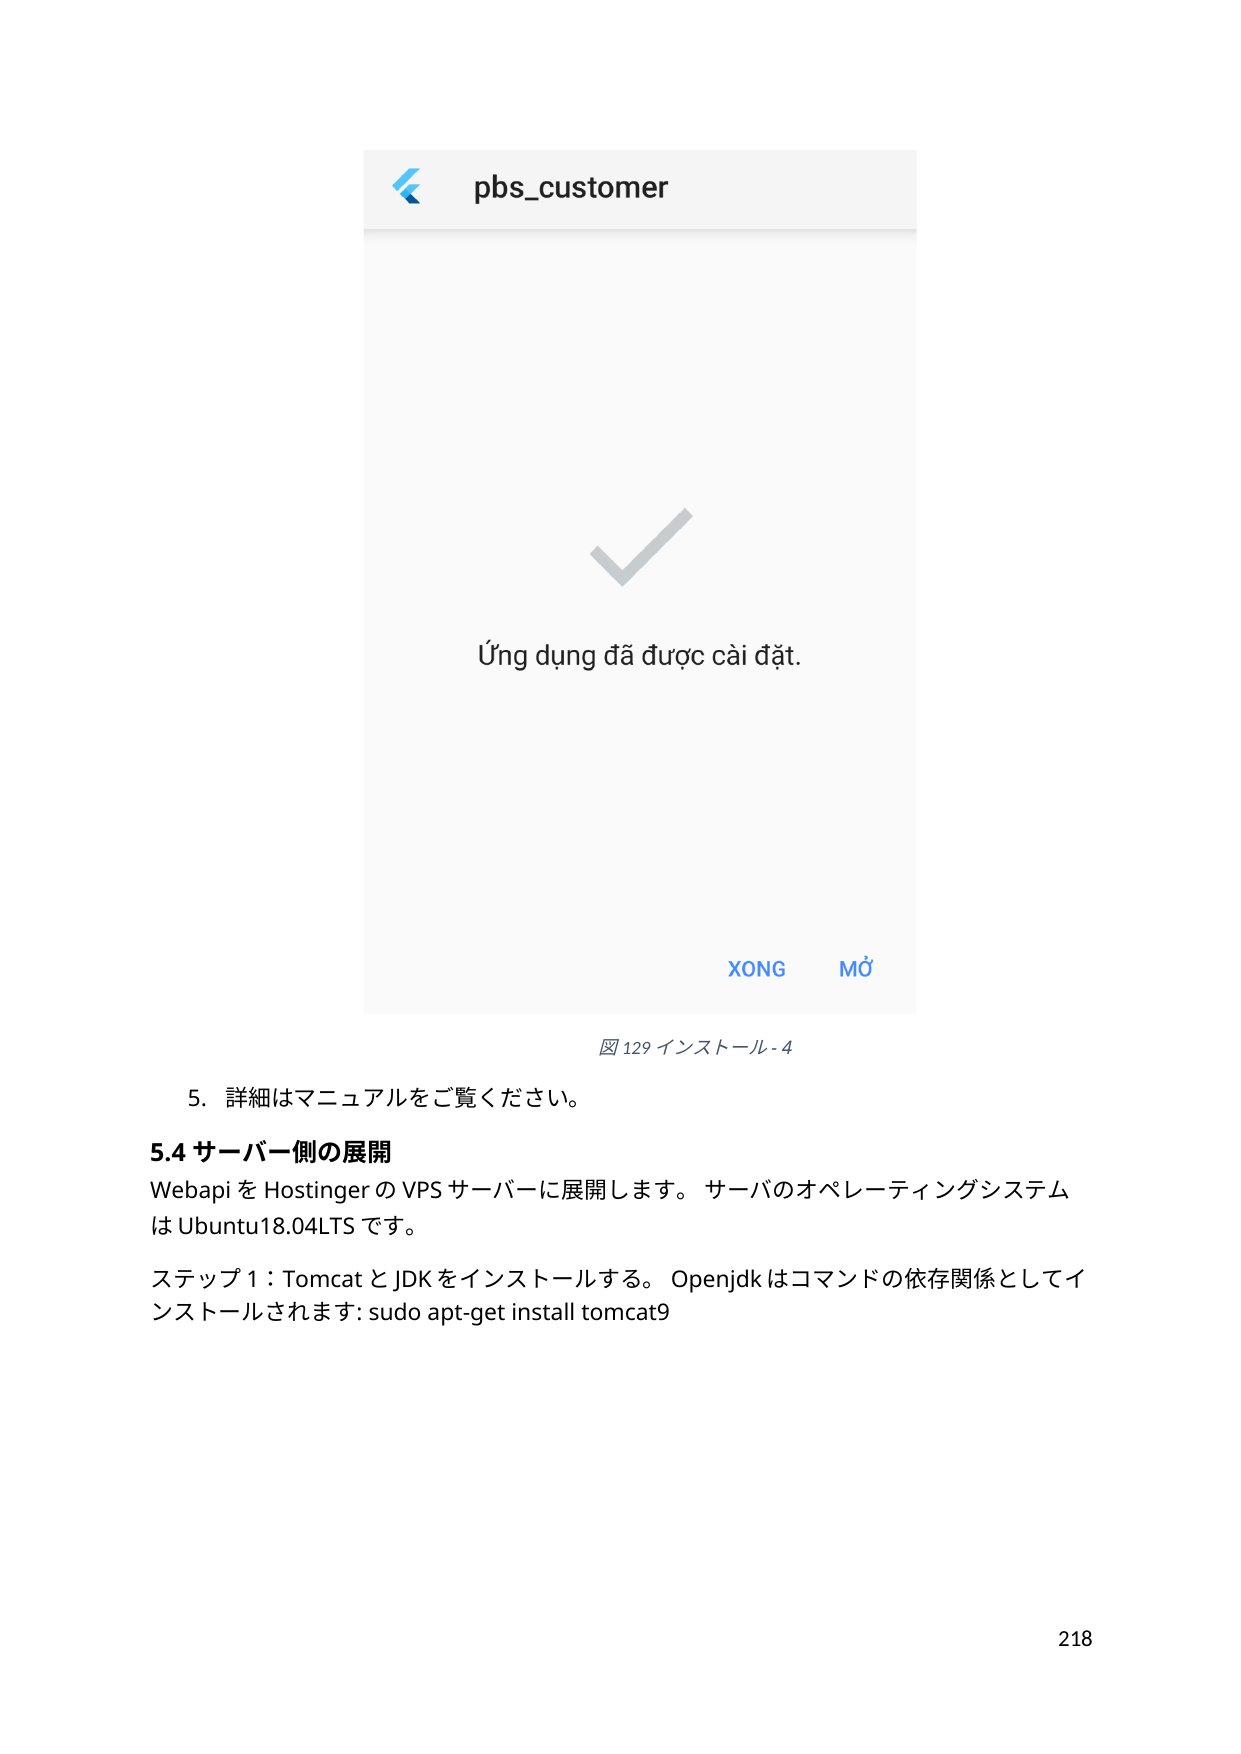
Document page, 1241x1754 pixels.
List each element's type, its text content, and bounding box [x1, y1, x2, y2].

text 図 129 インストール - 4 [225, 1032, 1093, 1059]
text ステップ1：TomcatとJDKをインストールする。 Openjdkはコマンドの依存関係としてインストールされます: sudo apt-get install tomcat9 [150, 1261, 1093, 1328]
text WebapiをHostingerのVPSサーバーに展開します。 サーバのオペレーティングシステムはUbuntu18.04LTSです。 [150, 1172, 1093, 1241]
subtitle 5.4 サーバー側の展開 [150, 1133, 1093, 1169]
picture [363, 150, 917, 1014]
list 詳細はマニュアルをご覧ください。 [187, 1080, 1093, 1114]
